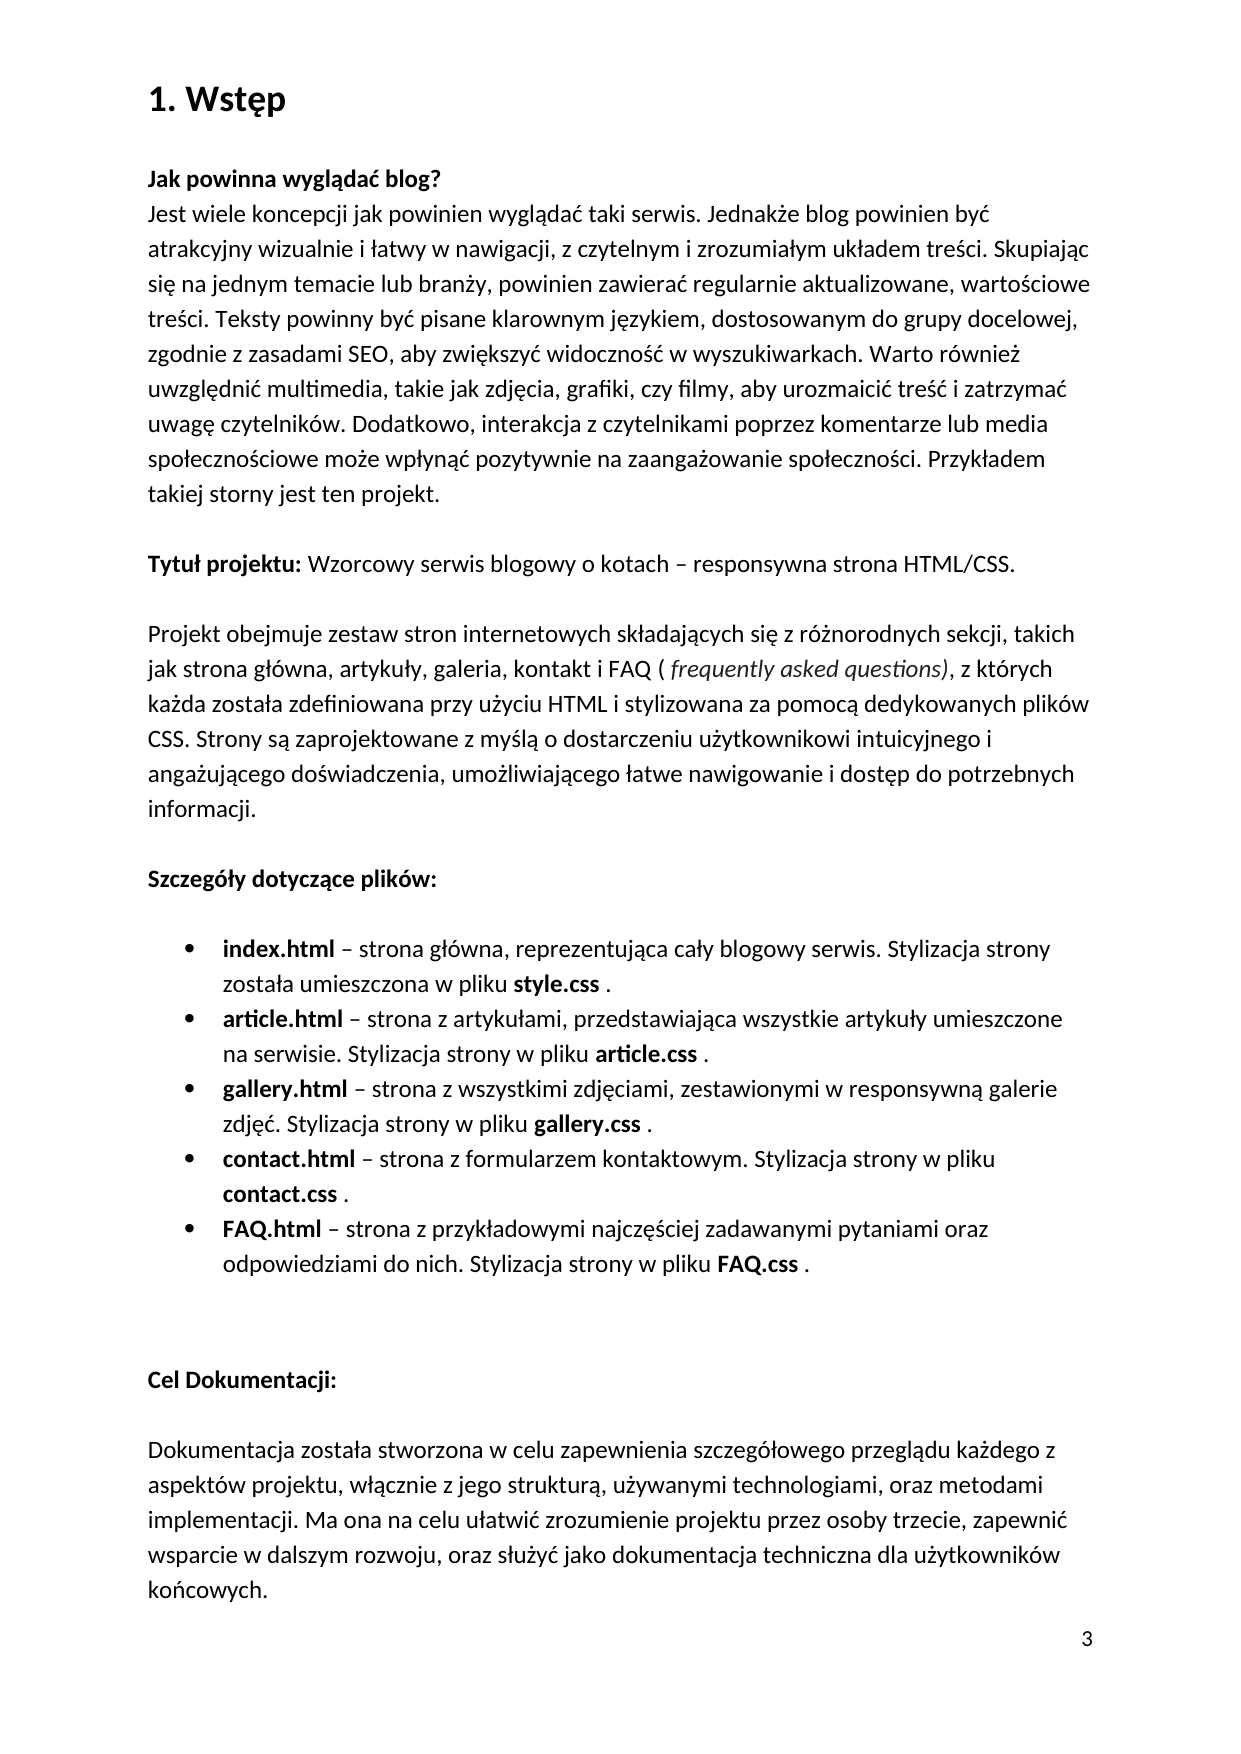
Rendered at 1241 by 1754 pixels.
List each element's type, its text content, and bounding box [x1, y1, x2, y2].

list gallery.html – strona z wszystkimi zdjęciami, zestawionymi w responsywną galerie zdjęć. Stylizacja strony w pliku gallery.css . [185, 1073, 1092, 1138]
text 1. Wstęp [148, 75, 1092, 121]
list article.html – strona z artykułami, przedstawiająca wszystkie artykuły umieszczone na serwisie. Stylizacja strony w pliku article.css . [185, 1003, 1092, 1068]
list index.html – strona główna, reprezentująca cały blogowy serwis. Stylizacja strony została umieszczona w pliku style.css . [185, 933, 1092, 998]
text Jak powinna wyglądać blog? [148, 163, 1092, 193]
list contact.html – strona z formularzem kontaktowym. Stylizacja strony w pliku contact.css . [185, 1143, 1092, 1208]
text Szczegóły dotyczące plików: [148, 863, 1092, 893]
text Cel Dokumentacji: [148, 1364, 1092, 1395]
text Jest wiele koncepcji jak powinien wyglądać taki serwis. Jednakże blog powinien być atrakcyjny wizualnie i łatwy w nawigacji, z czytelnym i zrozumiałym układem treści. Skupiając się na jednym temacie lub branży, powinien zawierać regularnie aktualizowane, wartościowe treści. Teksty powinny być pisane klarownym językiem, dostosowanym do grupy docelowej, zgodnie z zasadami SEO, aby zwiększyć widoczność w wyszukiwarkach. Warto również uwzględnić multimedia, takie jak zdjęcia, grafiki, czy filmy, aby urozmaicić treść i zatrzymać uwagę czytelników. Dodatkowo, interakcja z czytelnikami poprzez komentarze lub media społecznościowe może wpłynąć pozytywnie na zaangażowanie społeczności. Przykładem takiej storny jest ten projekt. [148, 198, 1092, 508]
text Projekt obejmuje zestaw stron internetowych składających się z różnorodnych sekcji, takich jak strona główna, artykuły, galeria, kontakt i FAQ ( frequently asked questions), z których każda została zdefiniowana przy użyciu HTML i stylizowana za pomocą dedykowanych plików CSS. Strony są zaprojektowane z myślą o dostarczeniu użytkownikowi intuicyjnego i angażującego doświadczenia, umożliwiającego łatwe nawigowanie i dostęp do potrzebnych informacji. [148, 618, 1092, 823]
text Tytuł projektu: Wzorcowy serwis blogowy o kotach – responsywna strona HTML/CSS. [148, 548, 1092, 578]
text Dokumentacja została stworzona w celu zapewnienia szczegółowego przeglądu każdego z aspektów projektu, włącznie z jego strukturą, używanymi technologiami, oraz metodami implementacji. Ma ona na celu ułatwić zrozumienie projektu przez osoby trzecie, zapewnić wsparcie w dalszym rozwoju, oraz służyć jako dokumentacja techniczna dla użytkowników końcowych. [148, 1434, 1092, 1605]
list FAQ.html – strona z przykładowymi najczęściej zadawanymi pytaniami oraz odpowiedziami do nich. Stylizacja strony w pliku FAQ.css . [185, 1213, 1092, 1278]
